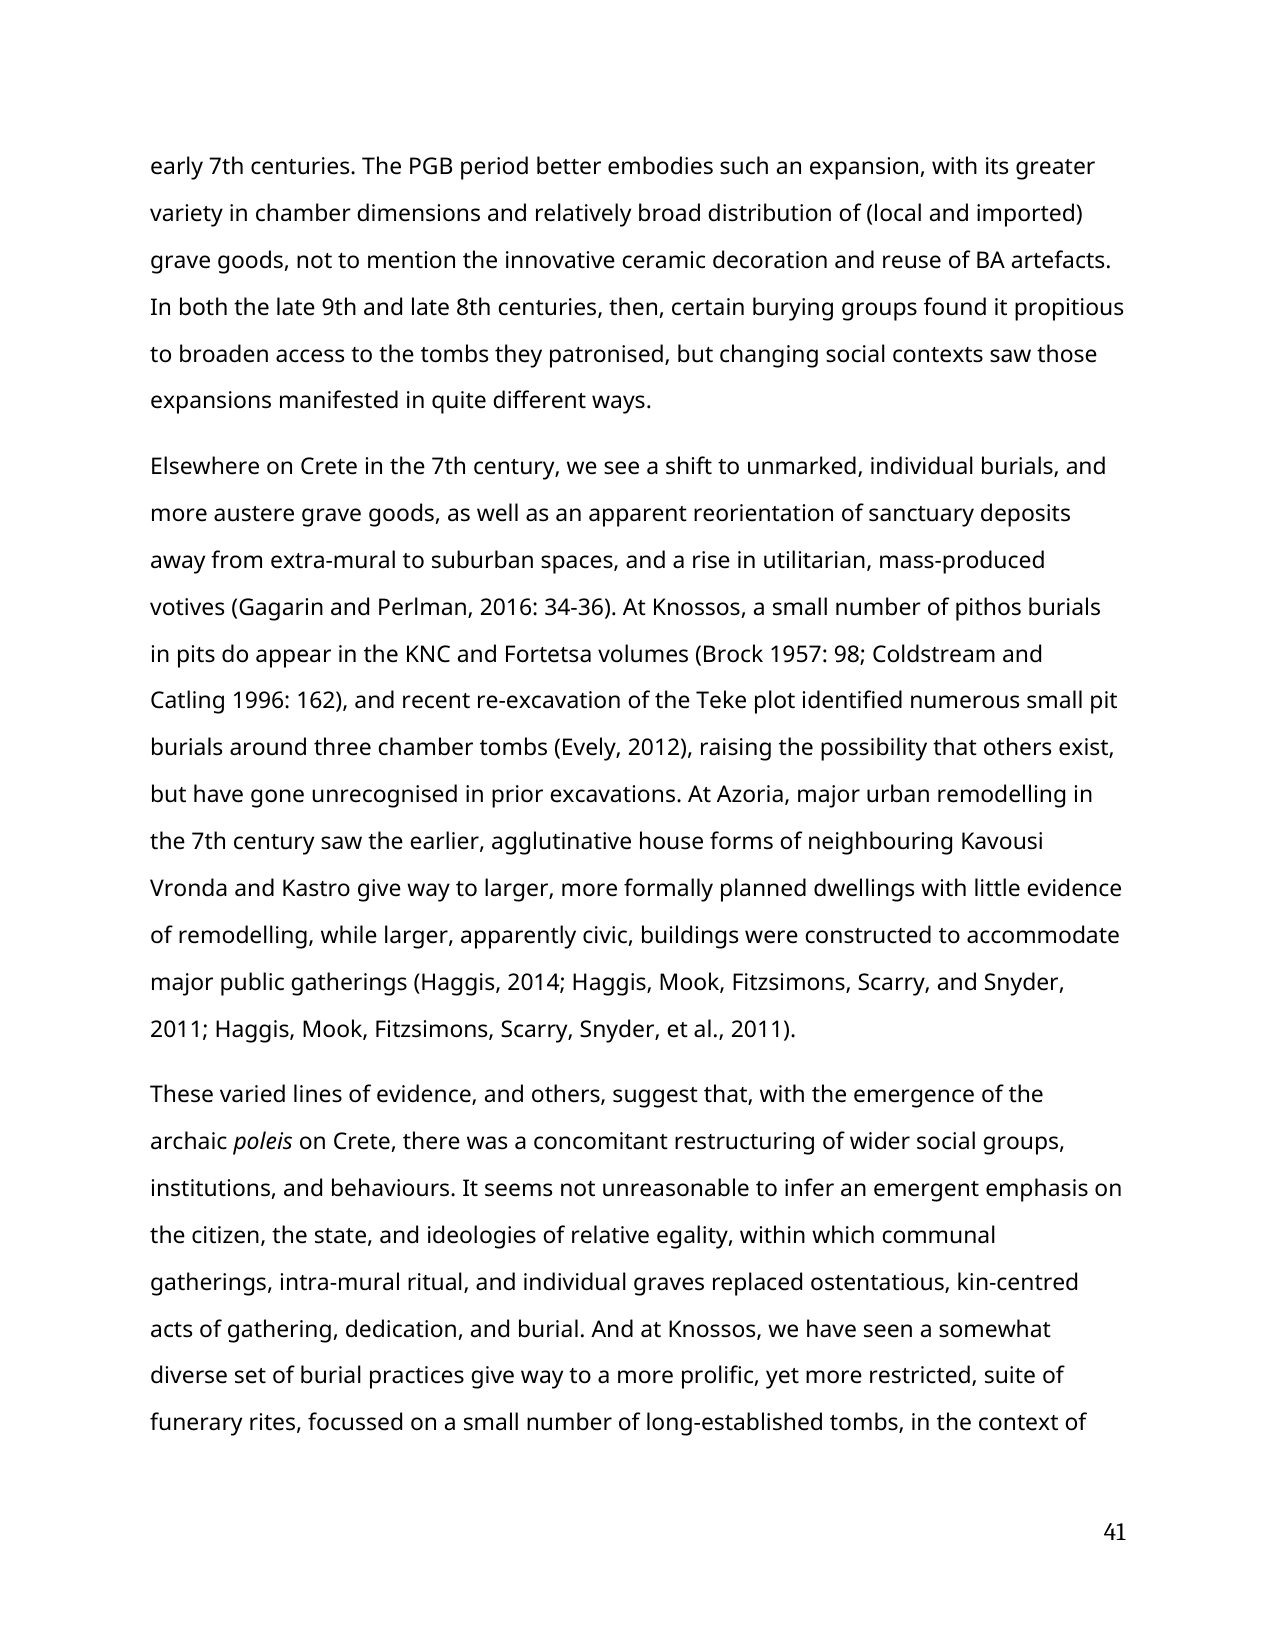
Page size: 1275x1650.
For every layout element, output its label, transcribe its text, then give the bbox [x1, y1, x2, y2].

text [150, 1078, 1125, 1437]
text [150, 150, 1125, 416]
text Elsewhere on Crete in the 7th century, we see a shift to unmarked, individual burials, and more austere grave goods, as well as an apparent reorientation of sanctuary deposits away from extra-mural to suburban spaces, and a rise in utilitarian, mass-produced votives (Gagarin and Perlman, 2016: 34-36). At Knossos, a small number of pithos burials in pits do appear in the KNC and Fortetsa volumes (Brock 1957: 98; Coldstream and Catling 1996: 162), and recent re-excavation of the Teke plot identified numerous small pit burials around three chamber tombs (Evely, 2012), raising the possibility that others exist, but have gone unrecognised in prior excavations. At Azoria, major urban remodelling in the 7th century saw the earlier, agglutinative house forms of neighbouring Kavousi Vronda and Kastro give way to larger, more formally planned dwellings with little evidence of remodelling, while larger, apparently civic, buildings were constructed to accommodate major public gatherings (Haggis, 2014; Haggis, Mook, Fitzsimons, Scarry, and Snyder, 2011; Haggis, Mook, Fitzsimons, Scarry, Snyder, et al., 2011). [150, 450, 1125, 1044]
